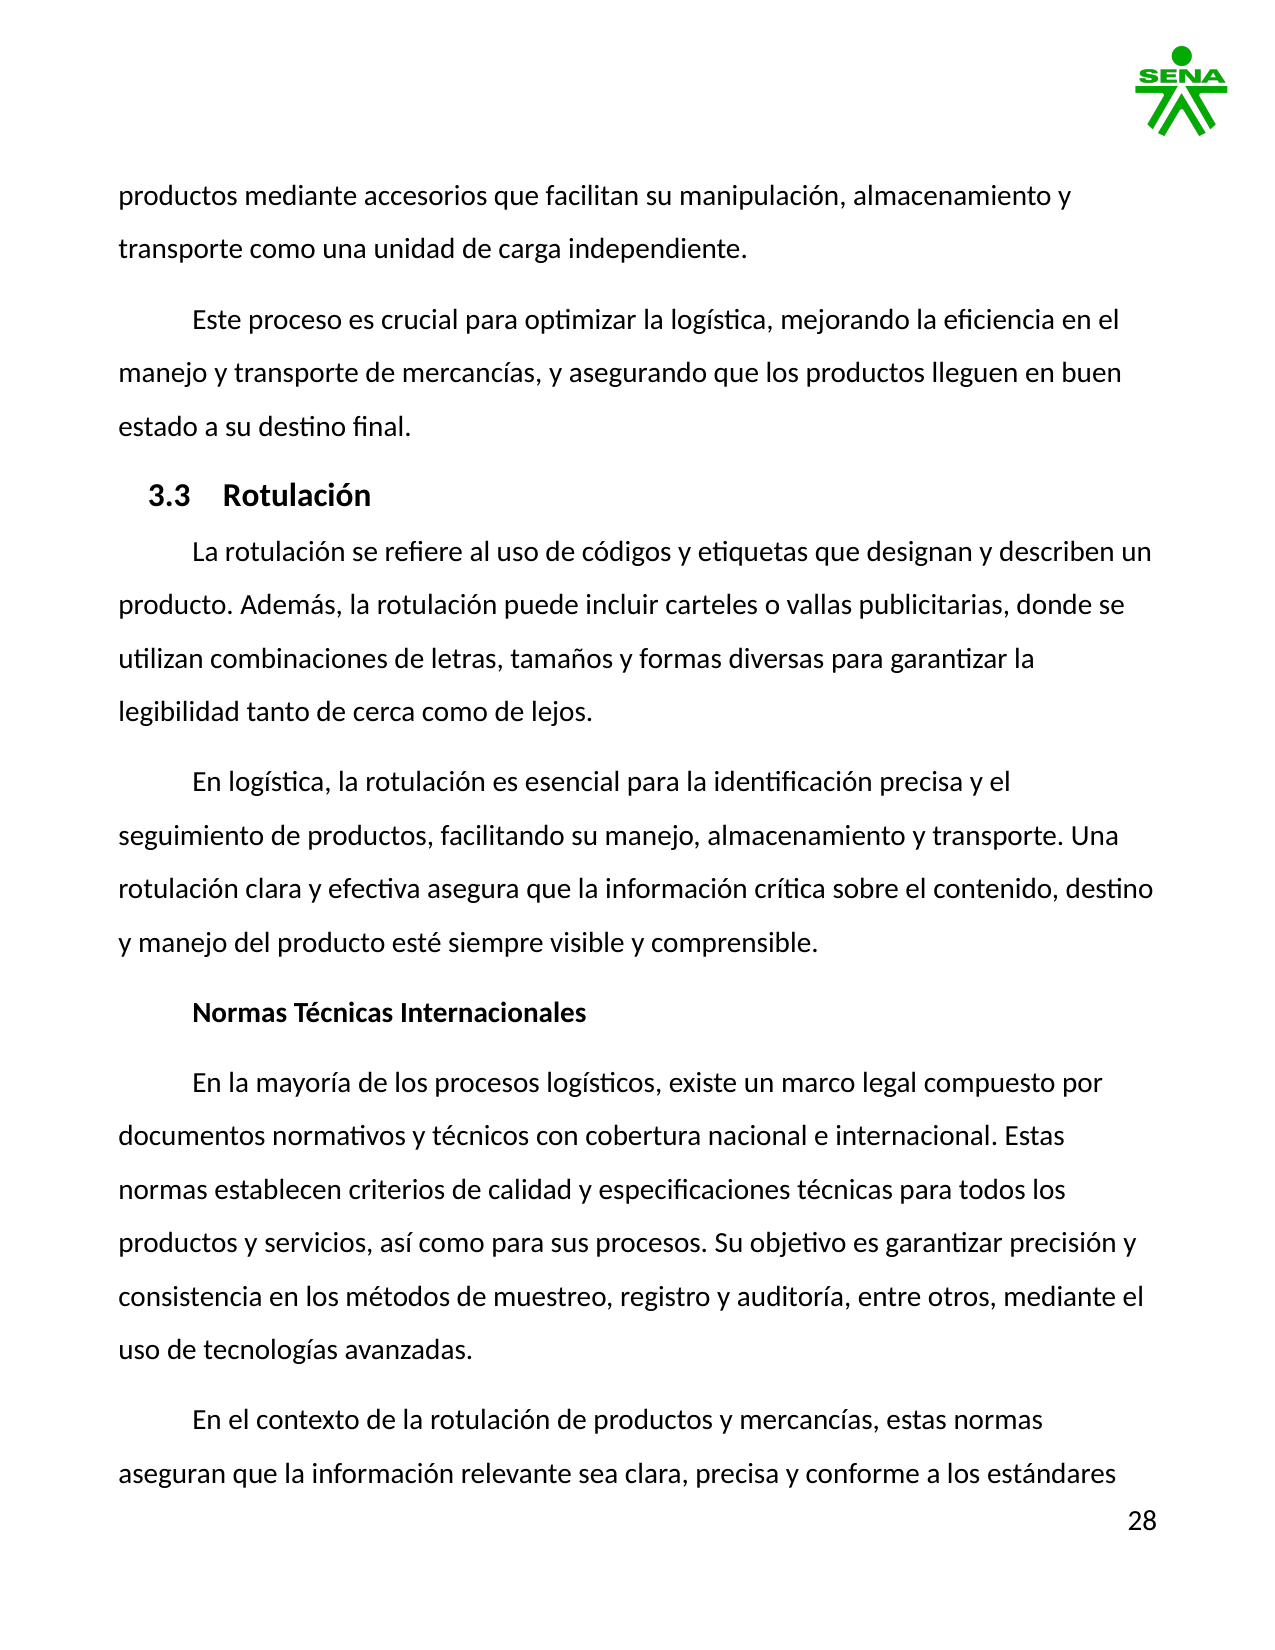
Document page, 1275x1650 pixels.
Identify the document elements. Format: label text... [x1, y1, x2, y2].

subtitle Rotulación [148, 473, 1157, 514]
text En la mayoría de los procesos logísticos, existe un marco legal compuesto por documentos normativos y técnicos con cobertura nacional e internacional. Estas normas establecen criterios de calidad y especificaciones técnicas para todos los productos y servicios, así como para sus procesos. Su objetivo es garantizar precisión y consistencia en los métodos de muestreo, registro y auditoría, entre otros, mediante el uso de tecnologías avanzadas. [118, 1064, 1157, 1367]
text En logística, la rotulación es esencial para la identificación precisa y el seguimiento de productos, facilitando su manejo, almacenamiento y transporte. Una rotulación clara y efectiva asegura que la información crítica sobre el contenido, destino y manejo del producto esté siempre visible y comprensible. [118, 763, 1157, 959]
text Este proceso es crucial para optimizar la logística, mejorando la eficiencia en el manejo y transporte de mercancías, y asegurando que los productos lleguen en buen estado a su destino final. [118, 301, 1157, 443]
text La rotulación se refiere al uso de códigos y etiquetas que designan y describen un producto. Además, la rotulación puede incluir carteles o vallas publicitarias, donde se utilizan combinaciones de letras, tamaños y formas diversas para garantizar la legibilidad tanto de cerca como de lejos. [118, 533, 1157, 729]
text Normas Técnicas Internacionales [118, 994, 1157, 1029]
picture [1135, 46, 1228, 136]
